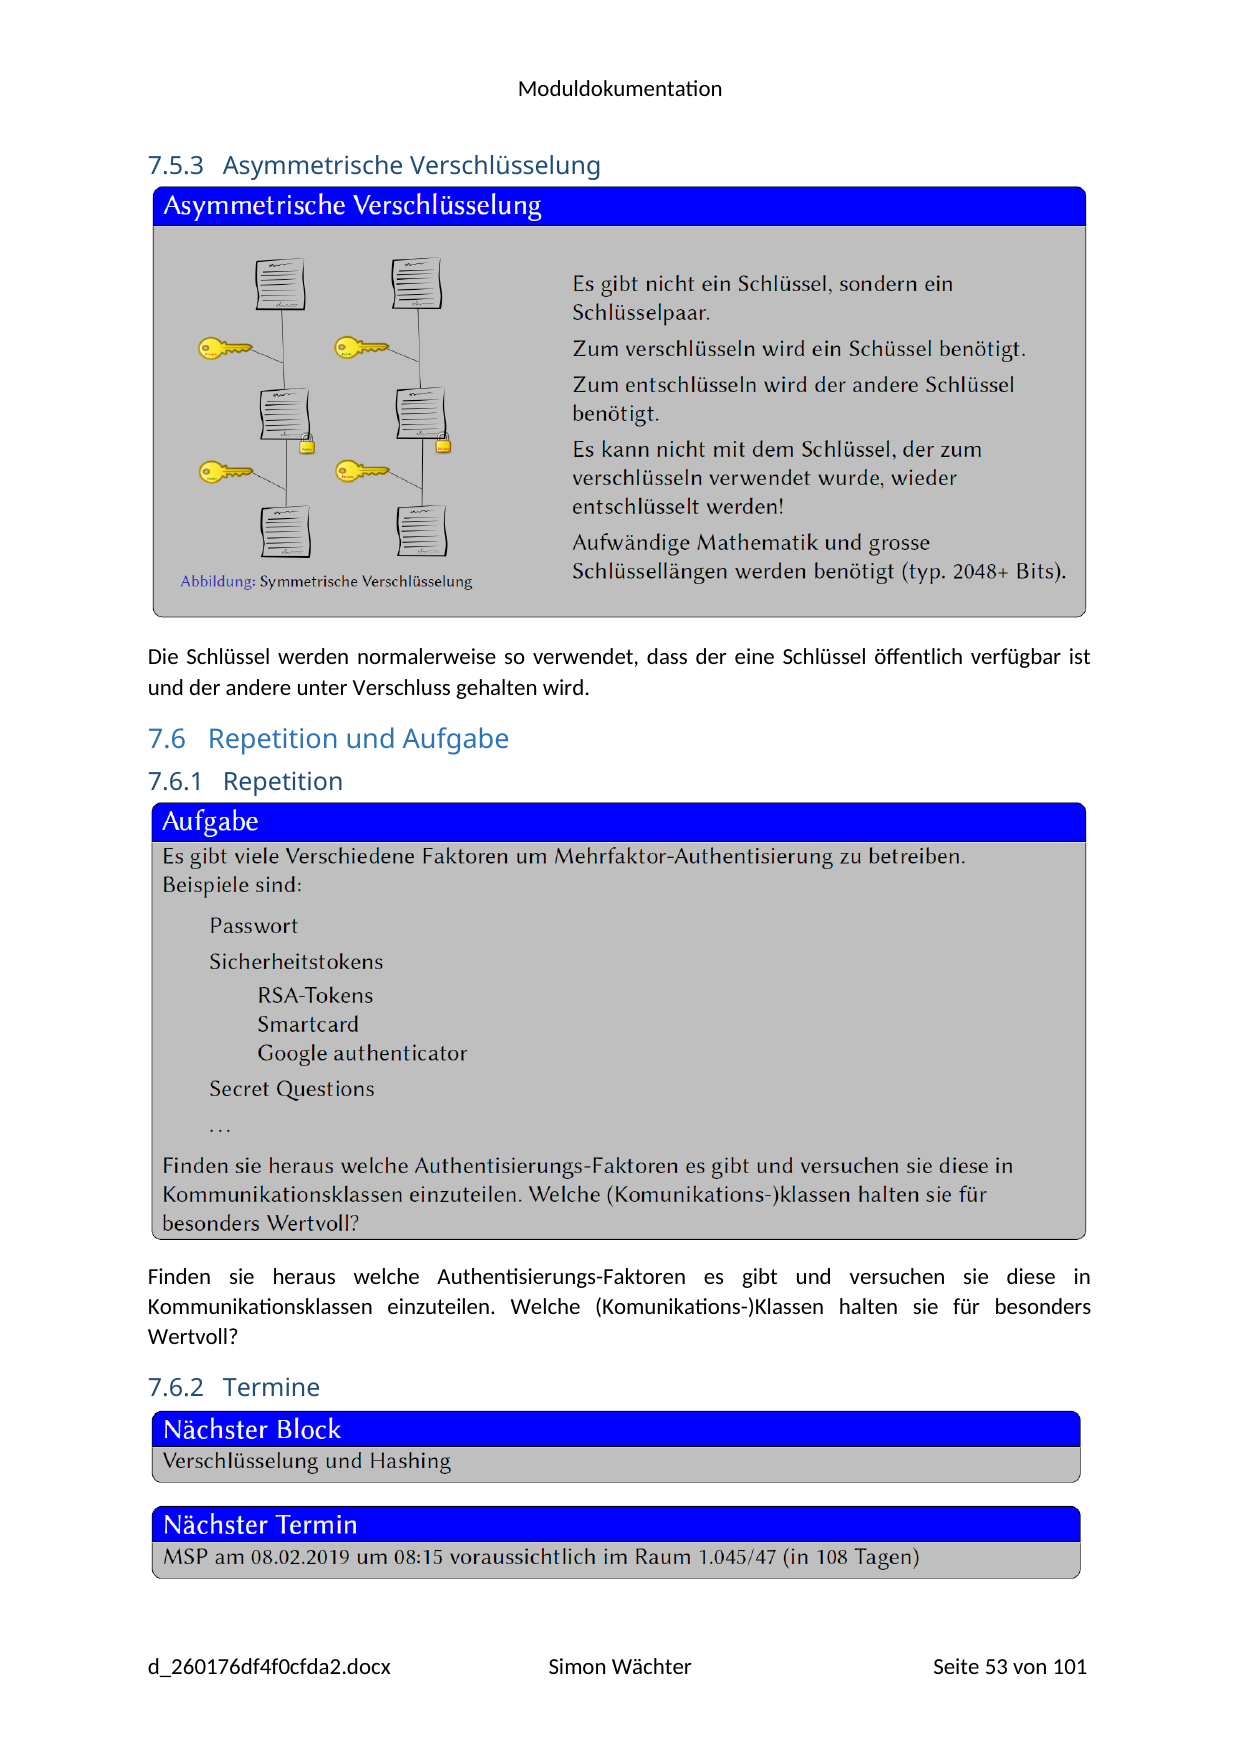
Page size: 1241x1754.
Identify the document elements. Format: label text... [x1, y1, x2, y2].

picture [147, 800, 1093, 1244]
picture [147, 184, 1093, 624]
picture [147, 1406, 1093, 1586]
subtitle Termine [148, 1369, 1093, 1403]
subtitle Repetition und Aufgabe [148, 719, 1093, 756]
subtitle Repetition [148, 763, 1093, 798]
text Finden sie heraus welche Authentisierungs-Faktoren es gibt und versuchen sie diese in Kommunikationsklassen einzuteilen. Welche (Komunikations-)Klassen halten sie für besonders Wertvoll? [148, 1262, 1093, 1350]
subtitle Asymmetrische Verschlüsselung [148, 148, 1093, 182]
text Die Schlüssel werden normalerweise so verwendet, dass der eine Schlüssel öffentlich verfügbar ist und der andere unter Verschluss gehalten wird. [148, 642, 1093, 701]
